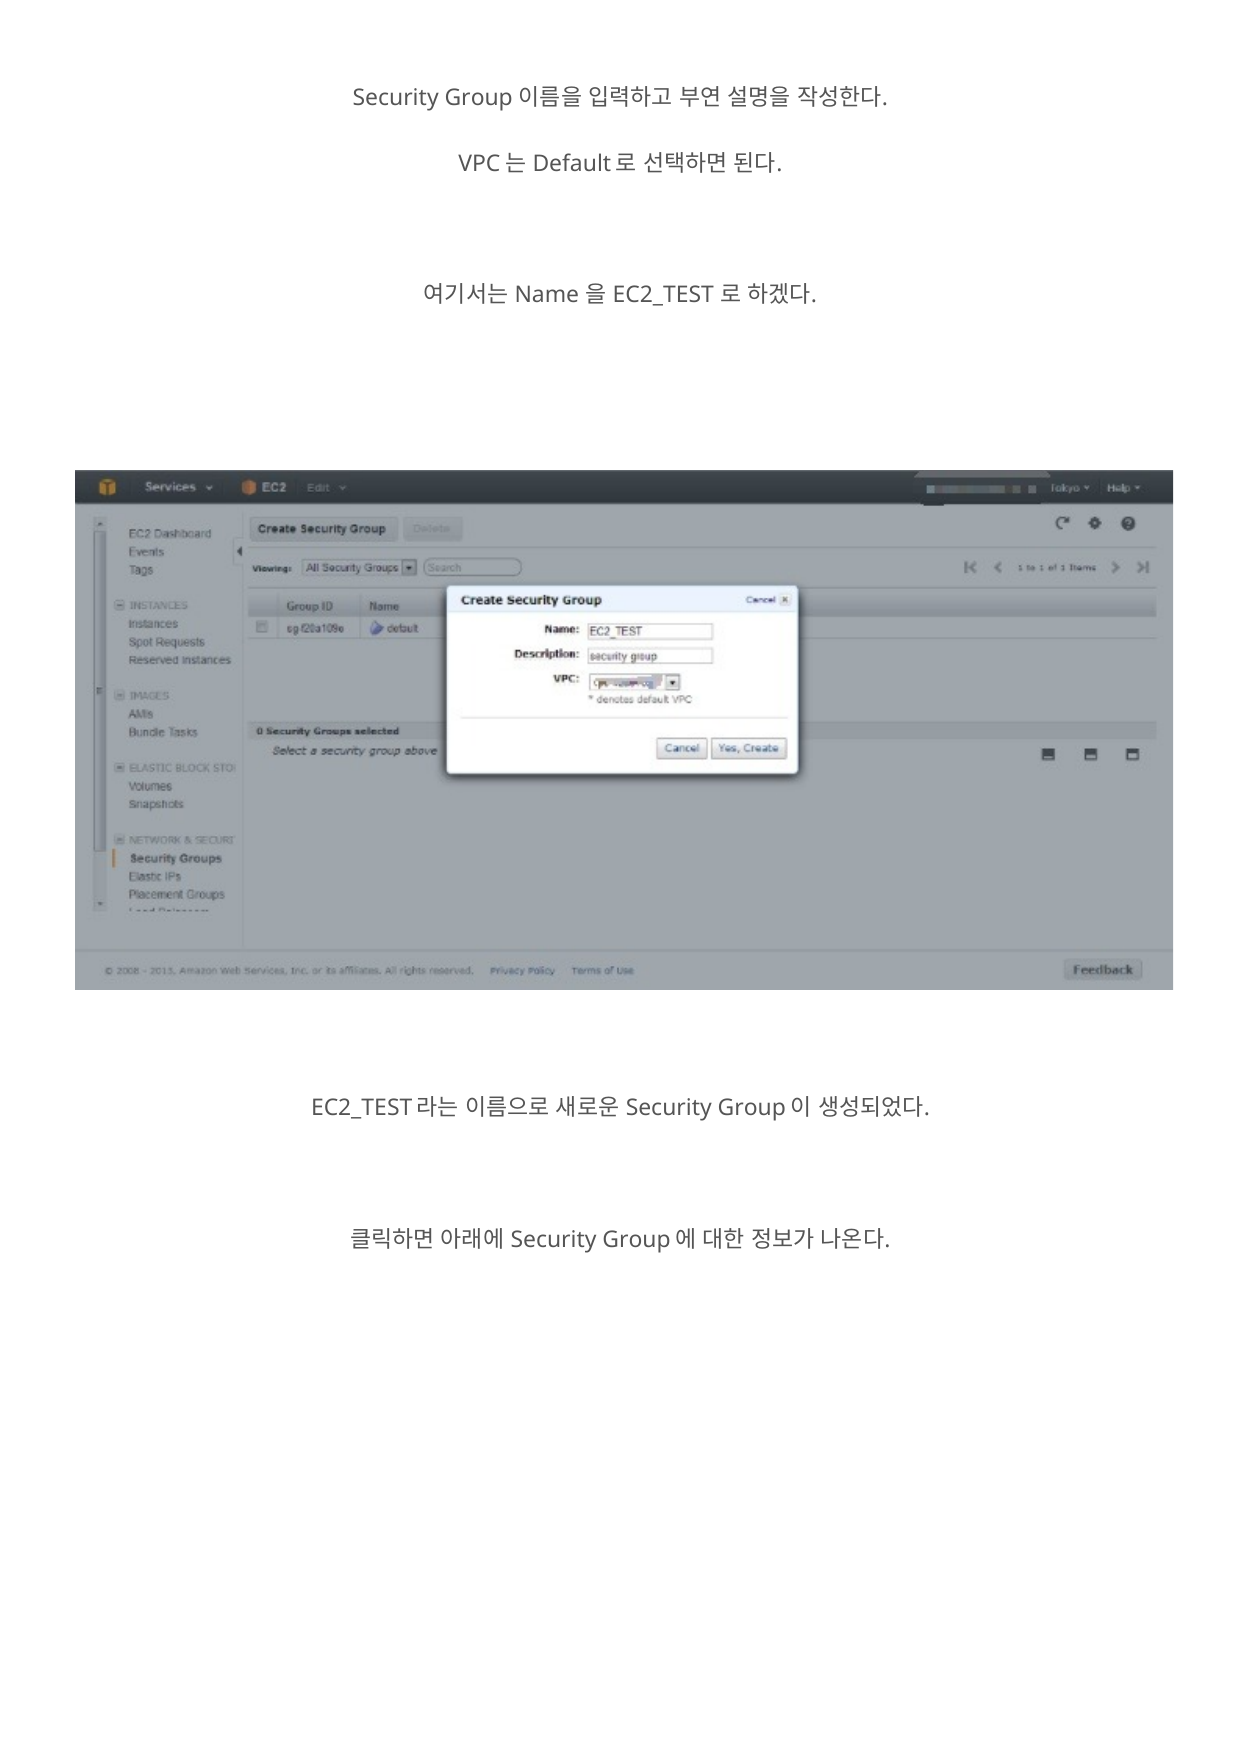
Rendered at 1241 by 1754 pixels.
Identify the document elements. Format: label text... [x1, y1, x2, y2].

text VPC는 Default로 선택하면 된다. [75, 141, 1165, 178]
text EC2_TEST라는 이름으로 새로운 Security Group이 생성되었다. [75, 1085, 1165, 1122]
text Security Group 이름을 입력하고 부연 설명을 작성한다. [75, 75, 1165, 112]
text 클릭하면 아래에 Security Group에 대한 정보가 나온다. [75, 1217, 1165, 1254]
text 여기서는 Name 을 EC2_TEST 로 하겠다. [75, 273, 1165, 309]
picture [75, 470, 1174, 990]
